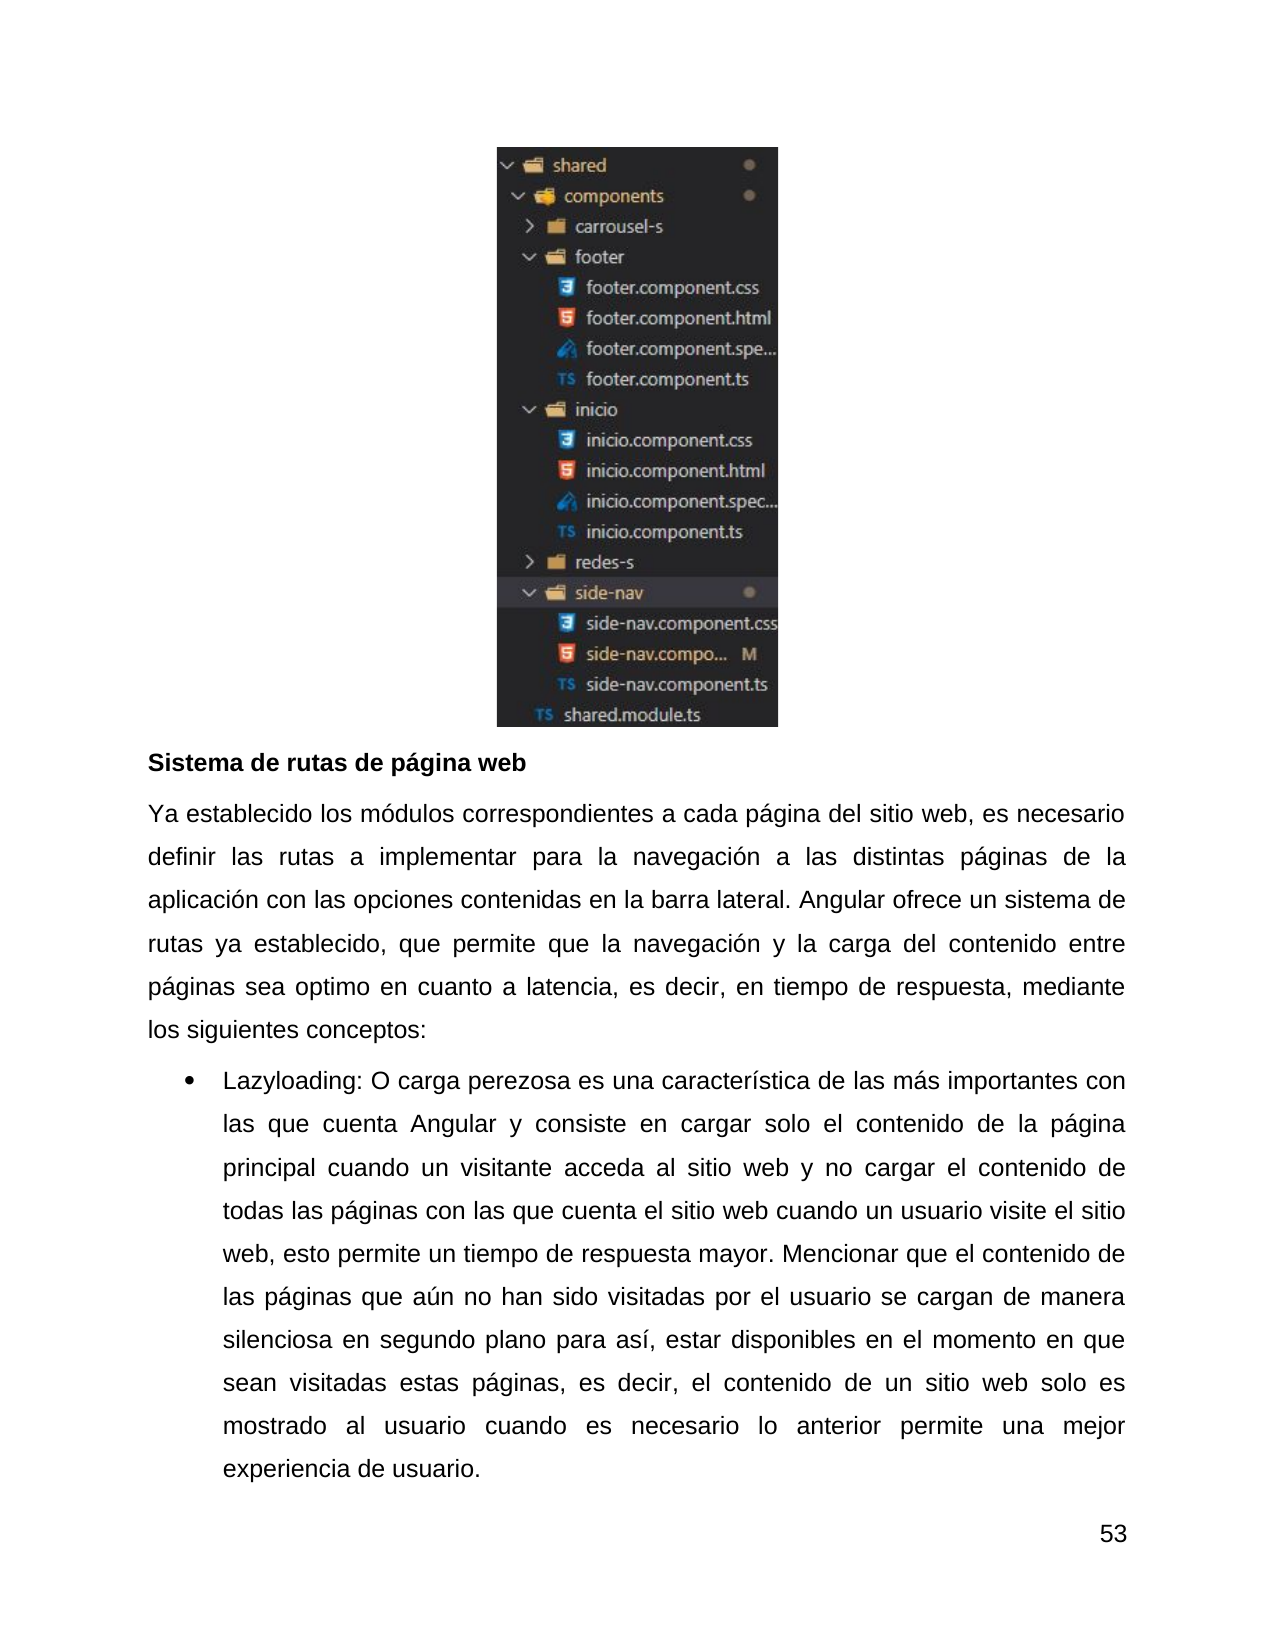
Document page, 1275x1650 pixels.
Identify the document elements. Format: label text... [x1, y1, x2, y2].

picture [496, 147, 779, 727]
text Sistema de rutas de página web [148, 748, 1127, 776]
text Ya establecido los módulos correspondientes a cada página del sitio web, es necesario definir las rutas a implementar para la navegación a las distintas páginas de la aplicación con las opciones contenidas en la barra lateral. Angular ofrece un sistema de rutas ya establecido, que permite que la navegación y la carga del contenido entre páginas sea optimo en cuanto a latencia, es decir, en tiempo de respuesta, mediante los siguientes conceptos: [148, 799, 1127, 1043]
list Lazyloading: O carga perezosa es una característica de las más importantes con las que cuenta Angular y consiste en cargar solo el contenido de la página principal cuando un visitante acceda al sitio web y no cargar el contenido de todas las páginas con las que cuenta el sitio web cuando un usuario visite el sitio web, esto permite un tiempo de respuesta mayor. Mencionar que el contenido de las páginas que aún no han sido visitadas por el usuario se cargan de manera silenciosa en segundo plano para así, estar disponibles en el momento en que sean visitadas estas páginas, es decir, el contenido de un sitio web solo es mostrado al usuario cuando es necesario lo anterior permite una mejor experiencia de usuario. [185, 1066, 1127, 1483]
